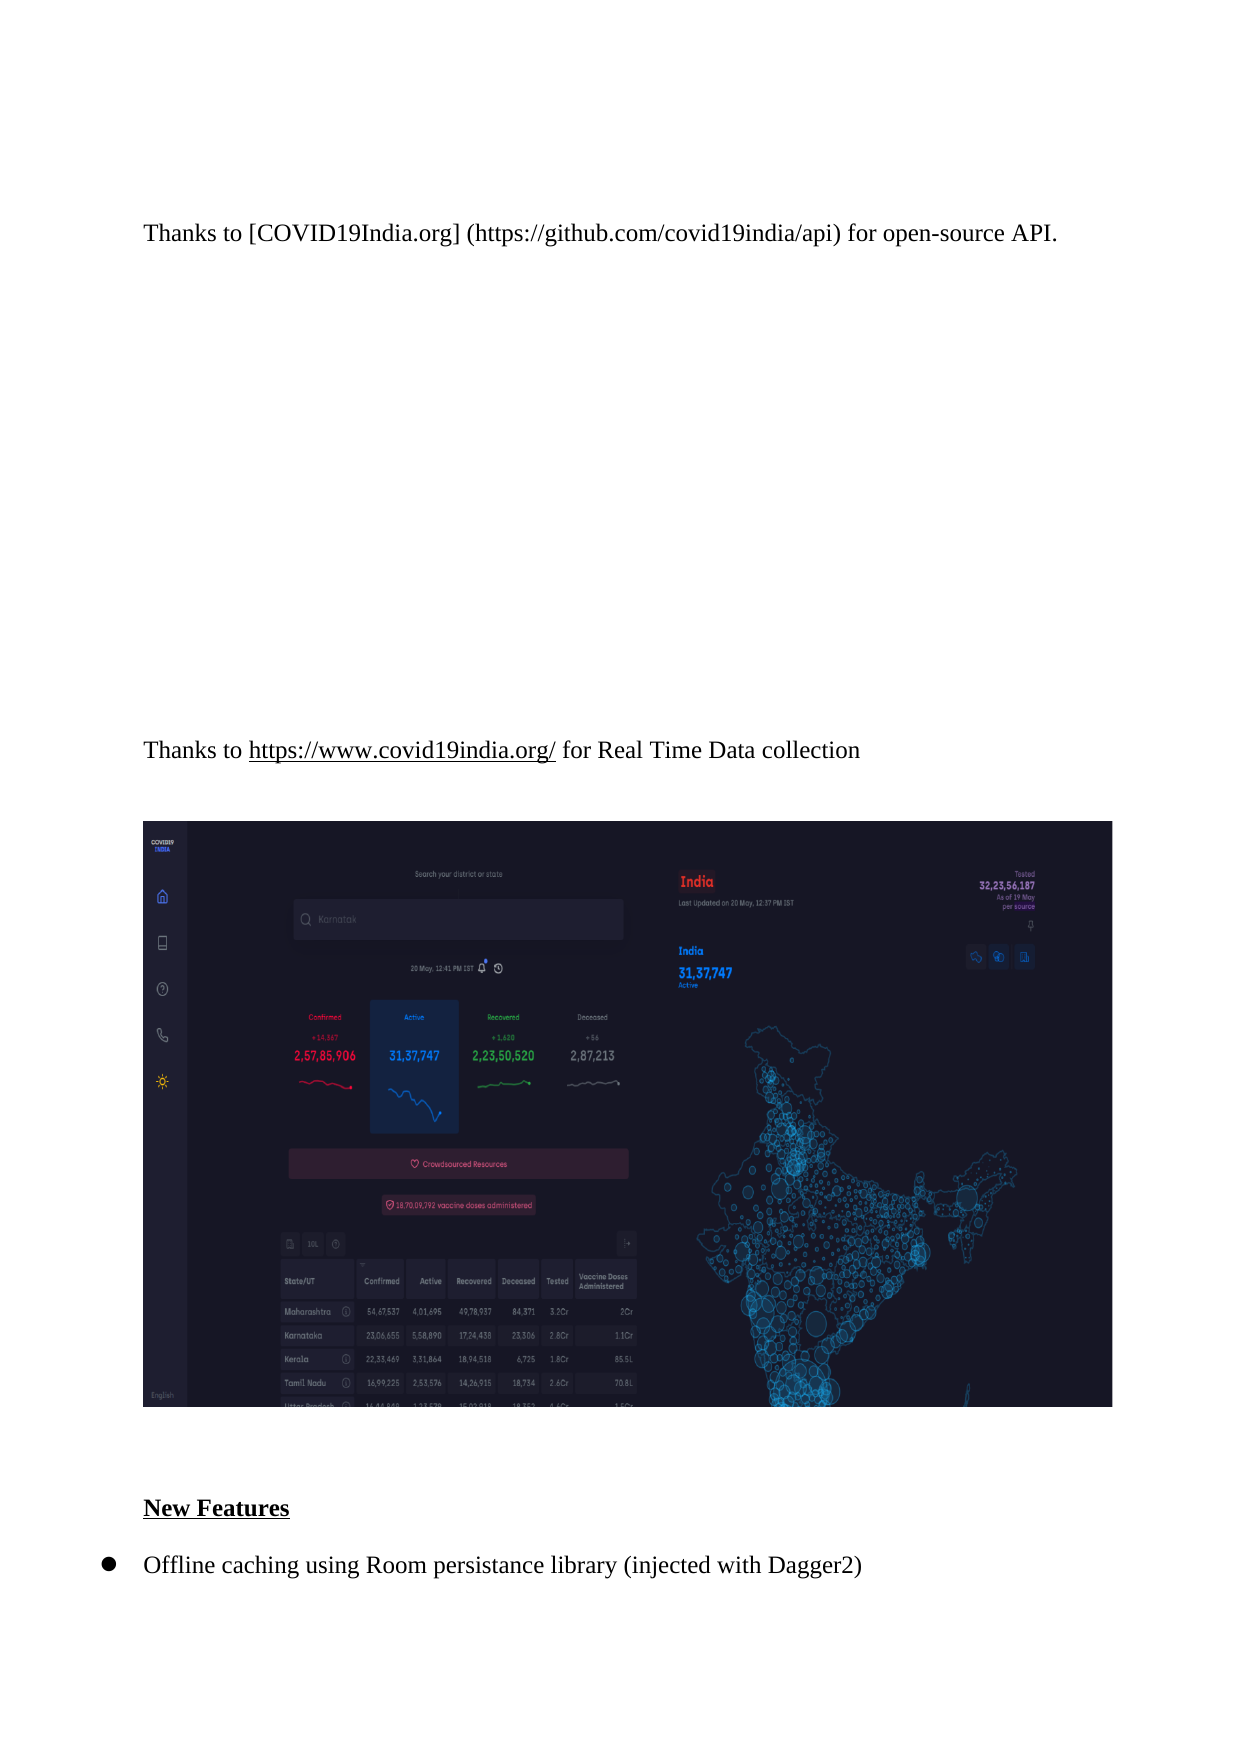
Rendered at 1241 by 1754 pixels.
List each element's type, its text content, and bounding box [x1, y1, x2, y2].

text Thanks to https://www.covid19india.org/ for Real Time Data collection [143, 736, 1103, 764]
picture [143, 821, 1113, 1407]
list Offline caching using Room persistance library (injected with Dagger2) [99, 1550, 1103, 1579]
text Thanks to [COVID19India.org] (https://github.com/covid19india/api) for open-source API. [143, 218, 1103, 247]
text New Features [143, 1493, 1103, 1522]
